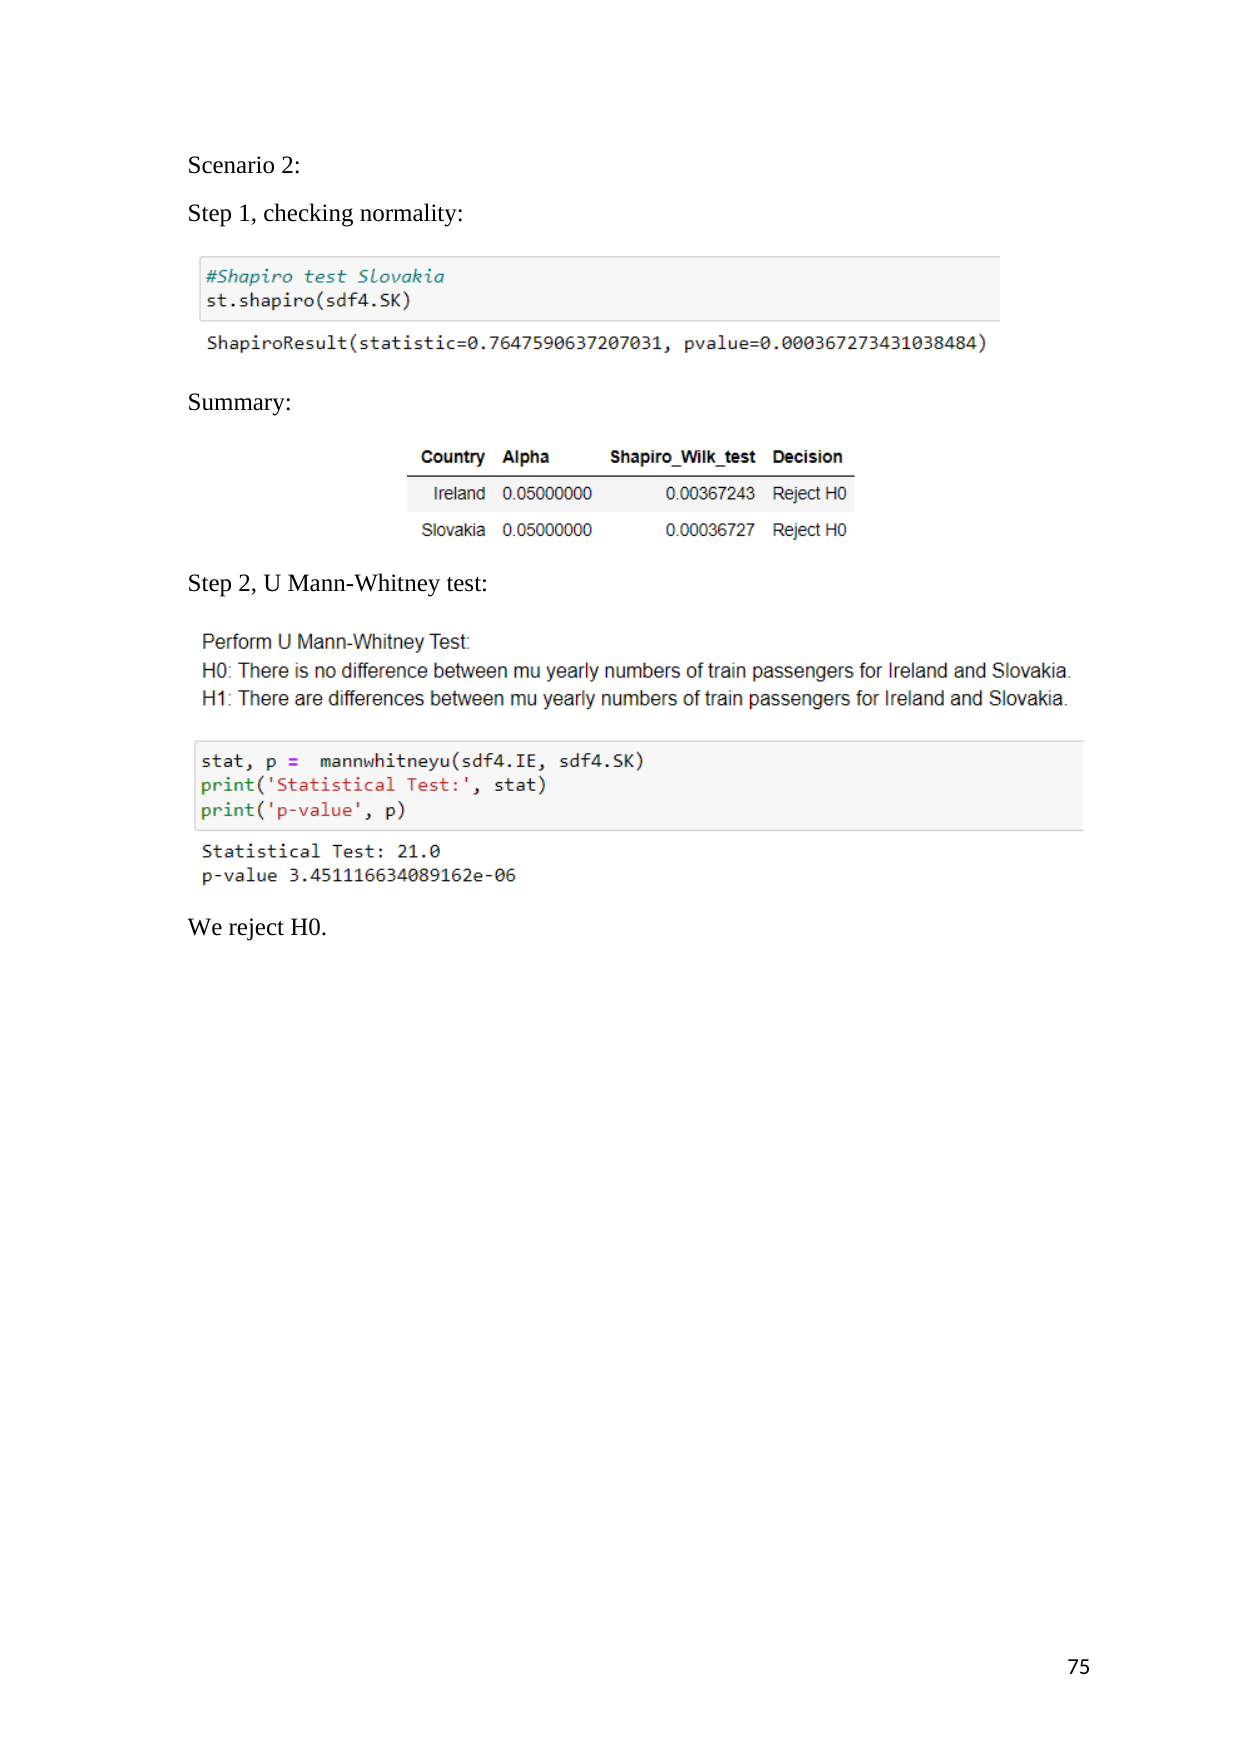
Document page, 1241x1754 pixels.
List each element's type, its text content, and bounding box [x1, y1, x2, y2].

picture [187, 616, 1084, 894]
text Step 1, checking normality: [187, 198, 1090, 226]
picture [407, 434, 871, 550]
text We reject H0. [187, 912, 1090, 941]
picture [187, 245, 1001, 368]
text Step 2, U Mann-Whitney test: [187, 568, 1090, 597]
text Summary: [187, 387, 1090, 416]
text Scenario 2: [187, 150, 1090, 179]
